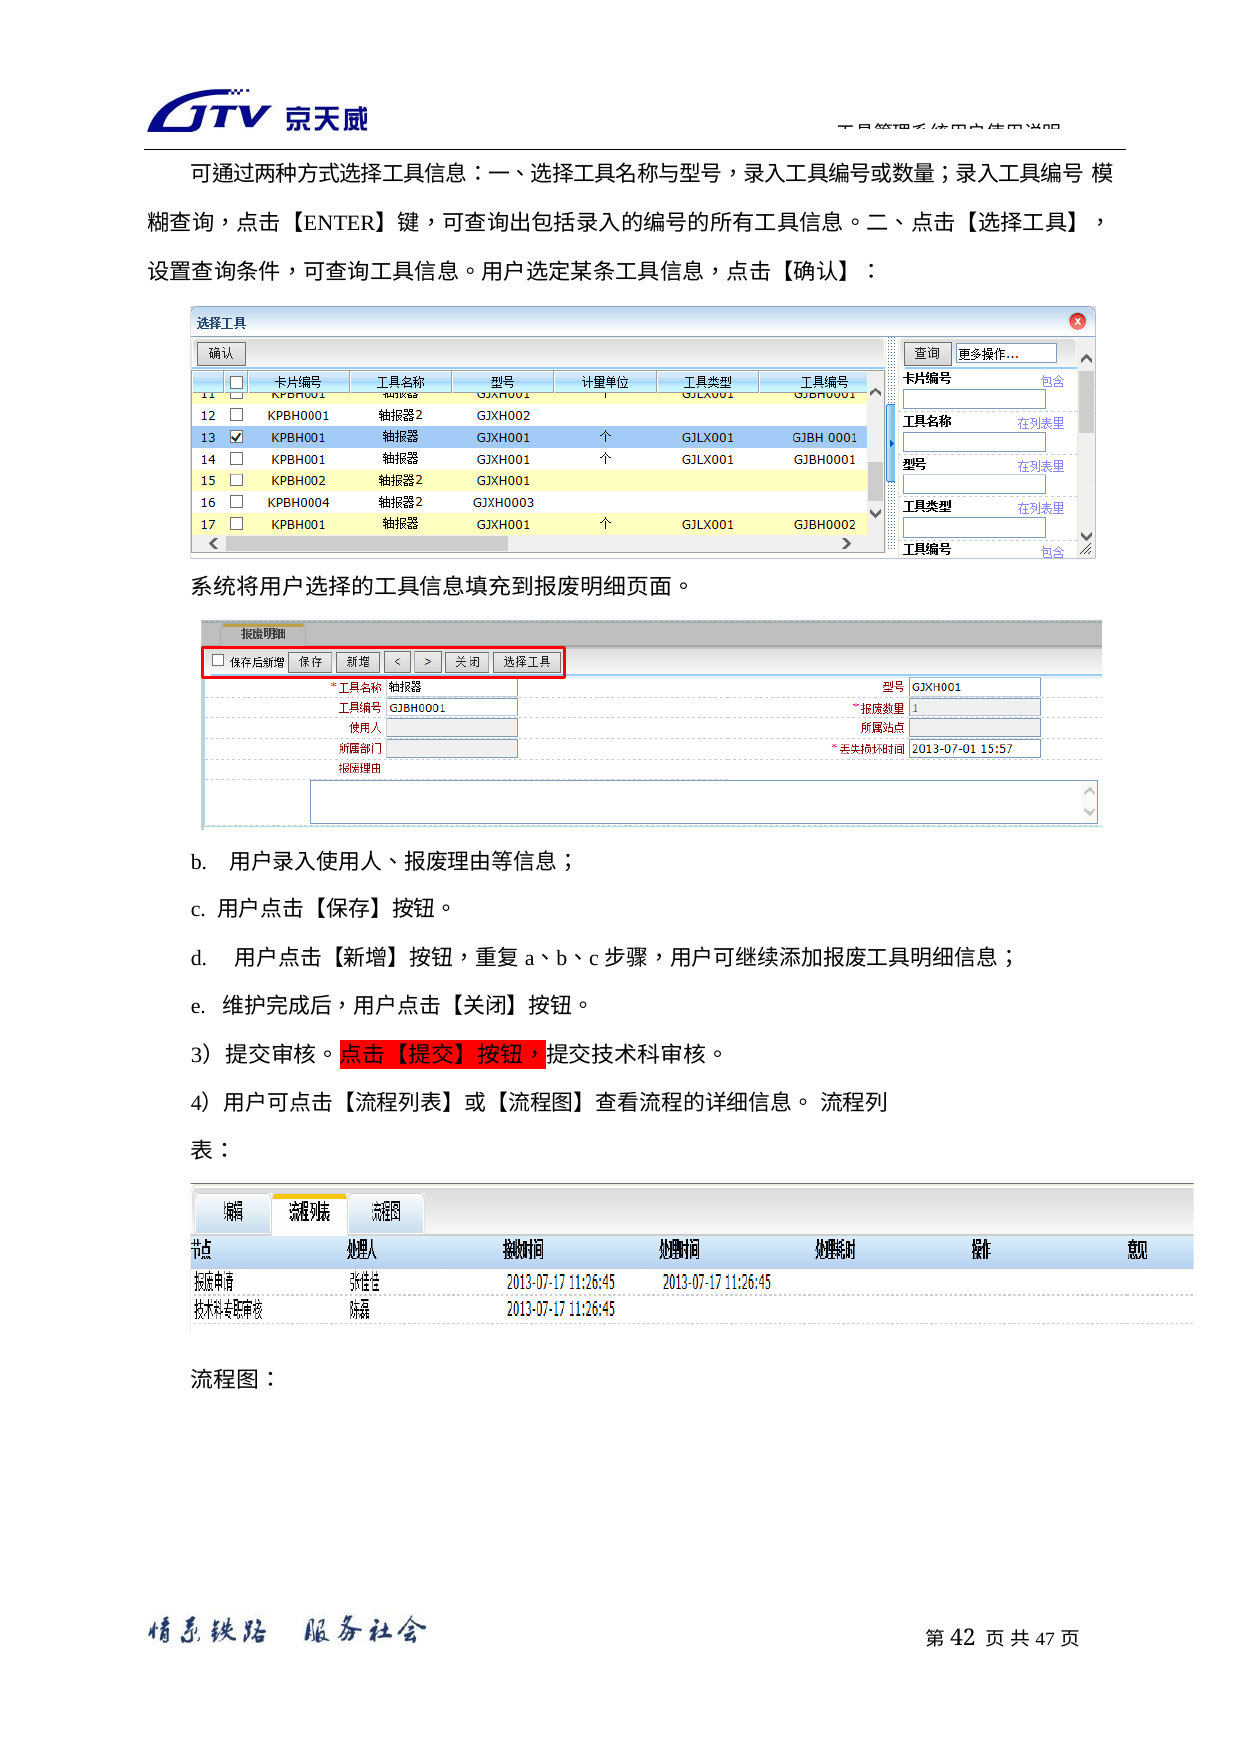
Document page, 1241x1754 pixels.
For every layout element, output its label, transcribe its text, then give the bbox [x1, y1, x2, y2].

picture [190, 1183, 1194, 1333]
picture [190, 306, 1096, 559]
text 可通过两种方式选择工具信息：一、选择工具名称与型号，录入工具编号或数量；录入工具编号 模糊查询，点击【ENTER】键，可查询出包括录入的编号的所有工具信息。二、点击【选择工具】， 设置查询条件，可查询工具信息。用户选定某条工具信息，点击【确认】： [147, 157, 1113, 285]
text 4）用户可点击【流程列表】或【流程图】查看流程的详细信息。 流程列表： [191, 1087, 926, 1165]
picture [201, 620, 1102, 830]
text e. 维护完成后，用户点击【关闭】按钮。 [191, 990, 1201, 1019]
picture [147, 88, 368, 132]
text c. 用户点击【保存】按钮。 [191, 893, 1201, 923]
picture [204, 649, 563, 676]
text 3）提交审核。点击【提交】按钮，提交技术科审核。 [191, 1039, 1201, 1069]
text 系统将用户选择的工具信息填充到报废明细页面。 [191, 571, 1201, 601]
picture [147, 1613, 428, 1644]
text b. 用户录入使用人、报废理由等信息； [191, 846, 1201, 876]
text d. 用户点击【新增】按钮，重复 a、b、c 步骤，用户可继续添加报废工具明细信息； [191, 942, 1201, 972]
